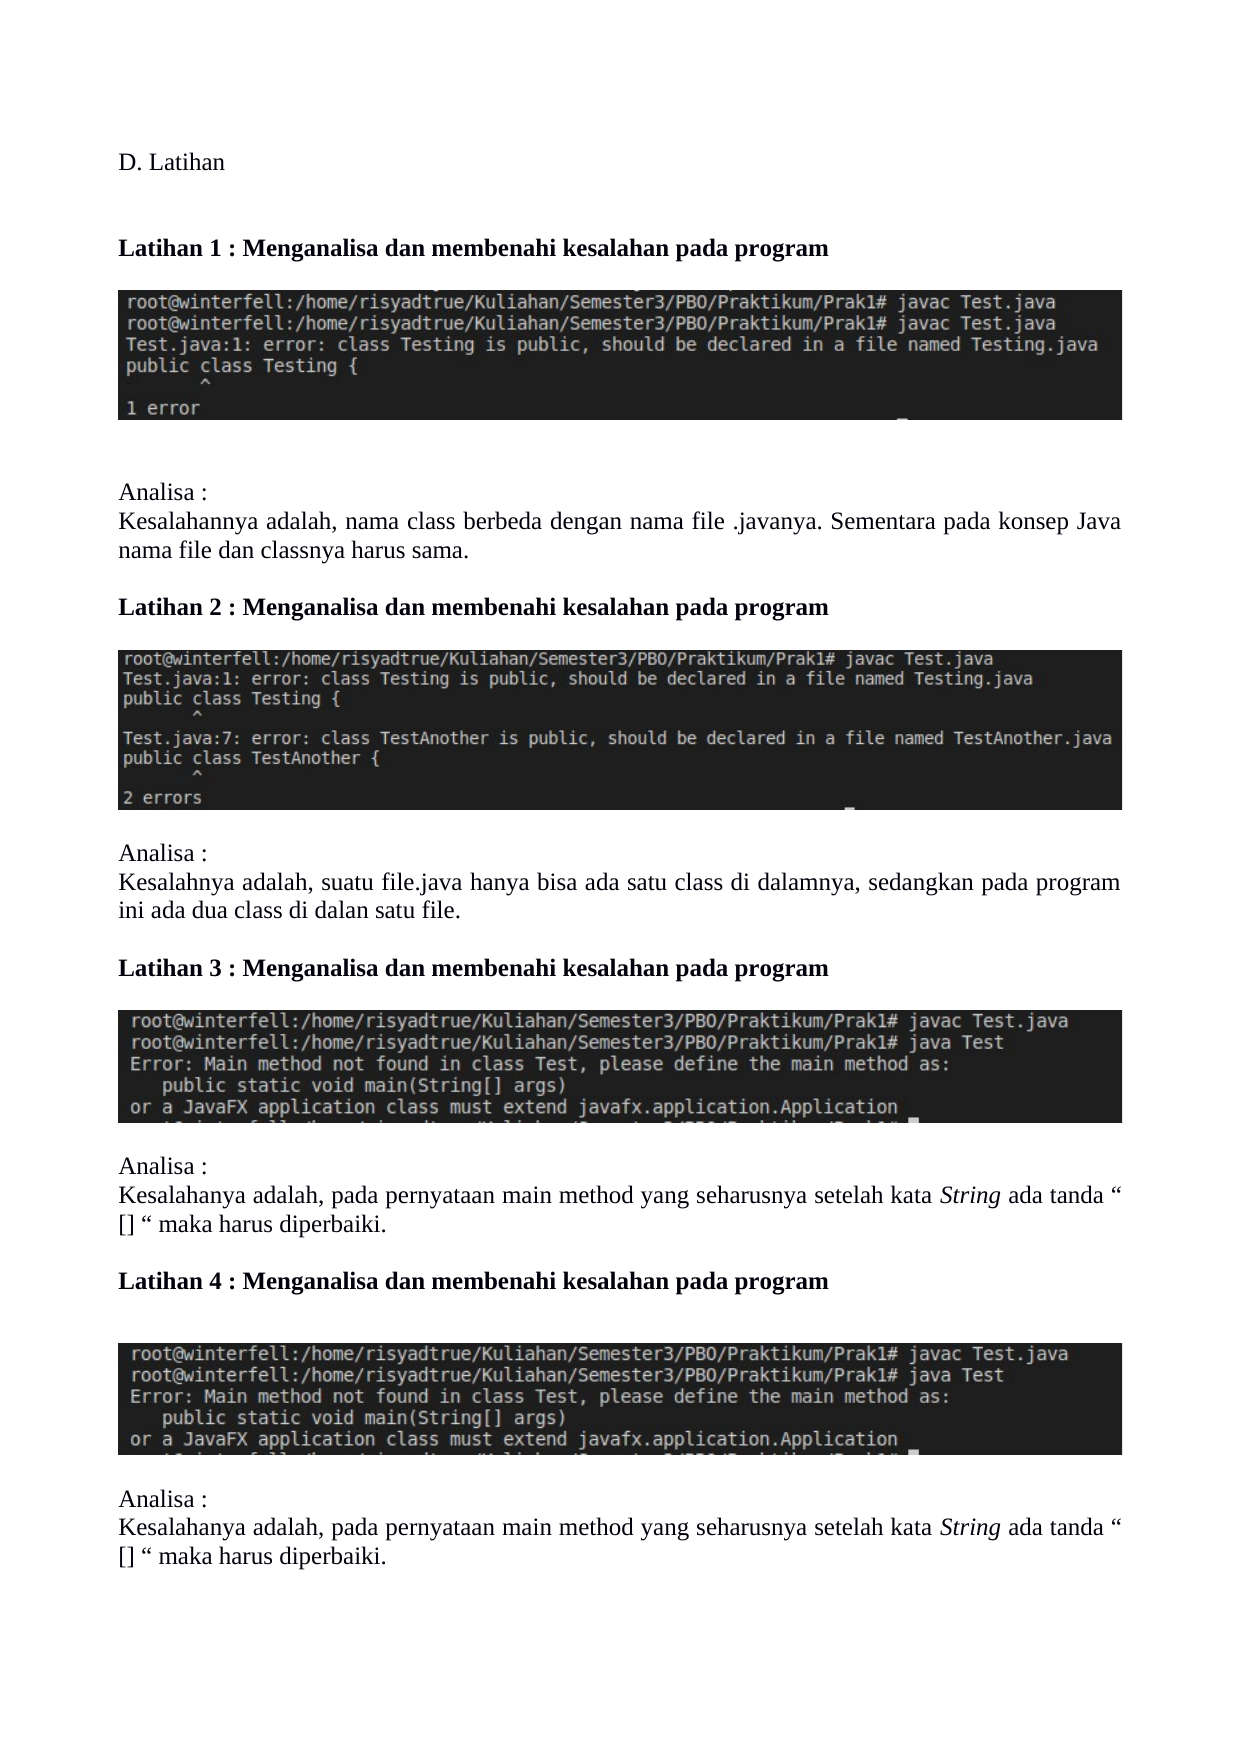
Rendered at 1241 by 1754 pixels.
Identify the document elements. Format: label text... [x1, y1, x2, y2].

text Latihan 1 : Menganalisa dan membenahi kesalahan pada program [118, 233, 1122, 262]
text Latihan 3 : Menganalisa dan membenahi kesalahan pada program [118, 953, 1122, 982]
text Latihan 2 : Menganalisa dan membenahi kesalahan pada program [118, 592, 1122, 621]
text Analisa : [118, 477, 1122, 506]
text Latihan 4 : Menganalisa dan membenahi kesalahan pada program [118, 1266, 1122, 1295]
picture [118, 1343, 1123, 1455]
picture [118, 1010, 1123, 1123]
text D. Latihan [118, 147, 1122, 176]
text Analisa : [118, 1484, 1122, 1512]
text Kesalahannya adalah, nama class berbeda dengan nama file .javanya. Sementara pada konsep Java nama file dan classnya harus sama. [118, 506, 1122, 564]
text Kesalahanya adalah, pada pernyataan main method yang seharusnya setelah kata String ada tanda “ [] “ maka harus diperbaiki. [118, 1512, 1122, 1570]
text Analisa : [118, 838, 1122, 867]
text Analisa : [118, 1151, 1122, 1180]
text Kesalahanya adalah, pada pernyataan main method yang seharusnya setelah kata String ada tanda “ [] “ maka harus diperbaiki. [118, 1180, 1122, 1237]
picture [118, 650, 1123, 810]
picture [118, 290, 1123, 420]
text Kesalahnya adalah, suatu file.java hanya bisa ada satu class di dalamnya, sedangkan pada program ini ada dua class di dalan satu file. [118, 867, 1122, 924]
